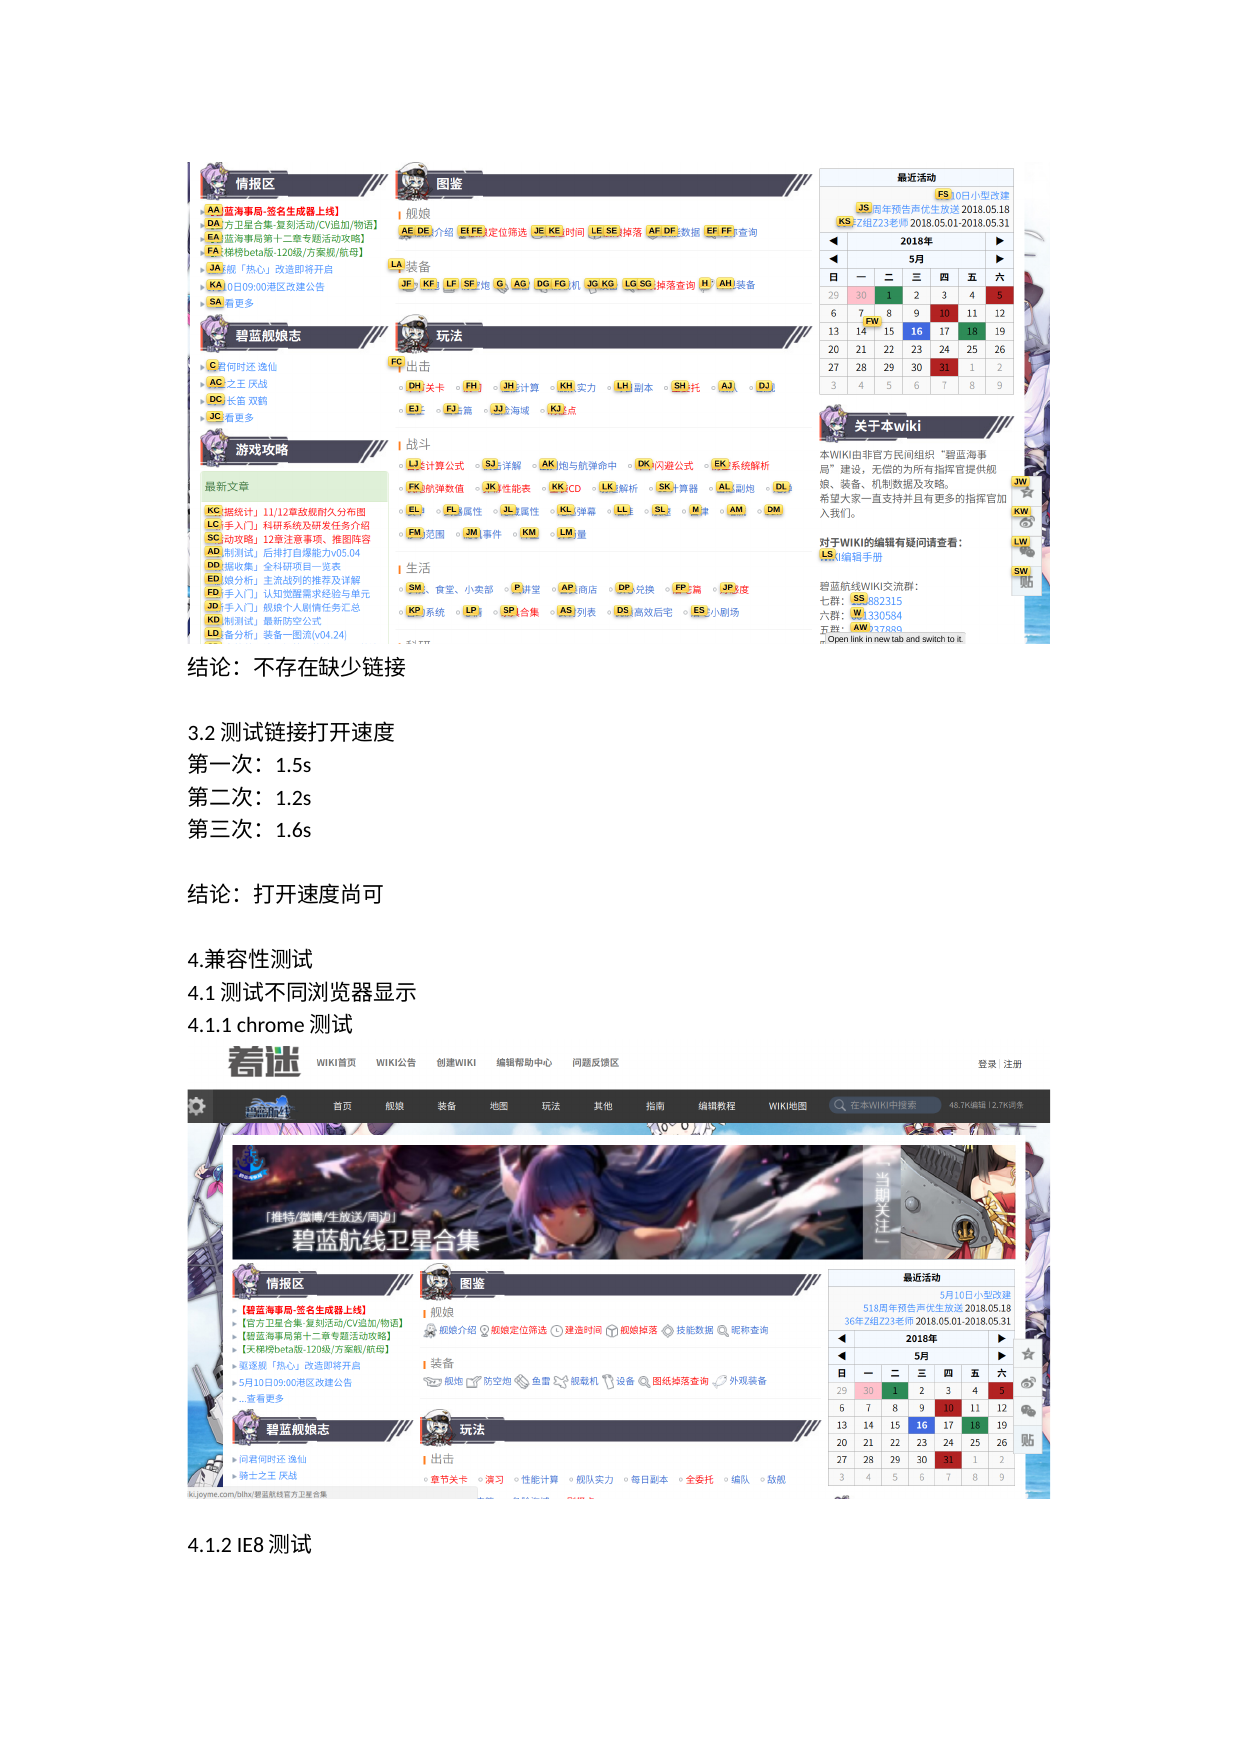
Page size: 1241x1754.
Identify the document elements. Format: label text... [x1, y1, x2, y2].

list 4.兼容性测试 [187, 942, 1053, 974]
list 第二次：1.2s [187, 779, 1053, 812]
list 4.1.2 IE8测试 [187, 1527, 1053, 1559]
list 结论：不存在缺少链接 [187, 649, 1053, 682]
list 4.1.1 chrome测试 [187, 1007, 1053, 1039]
list 3.2 测试链接打开速度 [187, 714, 1053, 747]
list 4.1 测试不同浏览器显示 [187, 974, 1053, 1007]
list 第一次：1.5s [187, 747, 1053, 779]
list 第三次：1.6s [187, 812, 1053, 844]
list 结论：打开速度尚可 [187, 877, 1053, 909]
picture [187, 162, 1050, 644]
picture [187, 1039, 1051, 1499]
